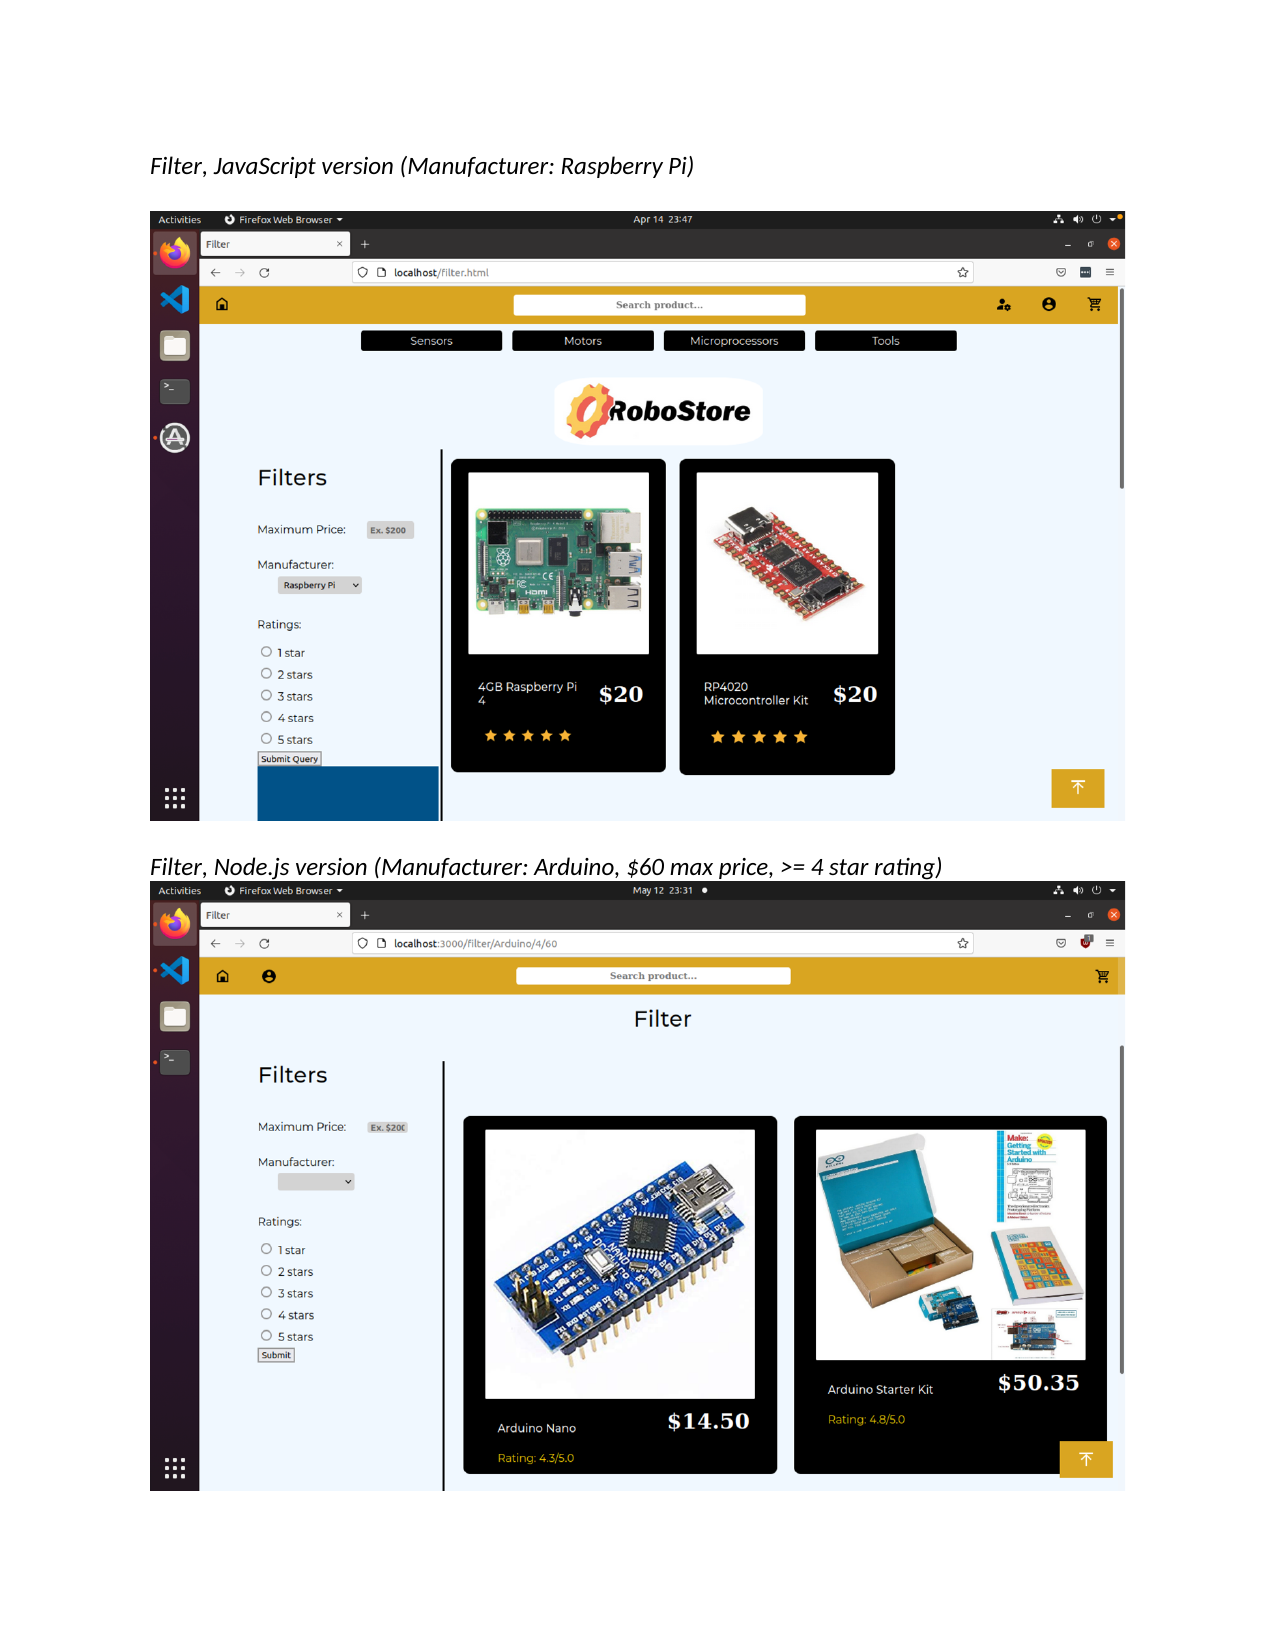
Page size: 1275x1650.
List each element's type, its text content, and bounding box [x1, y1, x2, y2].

picture [150, 881, 1125, 1491]
text Filter, JavaScript version (Manufacturer: Raspberry Pi) [150, 150, 1125, 181]
text Filter, Node.js version (Manufacturer: Arduino, $60 max price, >= 4 star rating) [150, 851, 1125, 881]
picture [150, 211, 1125, 821]
